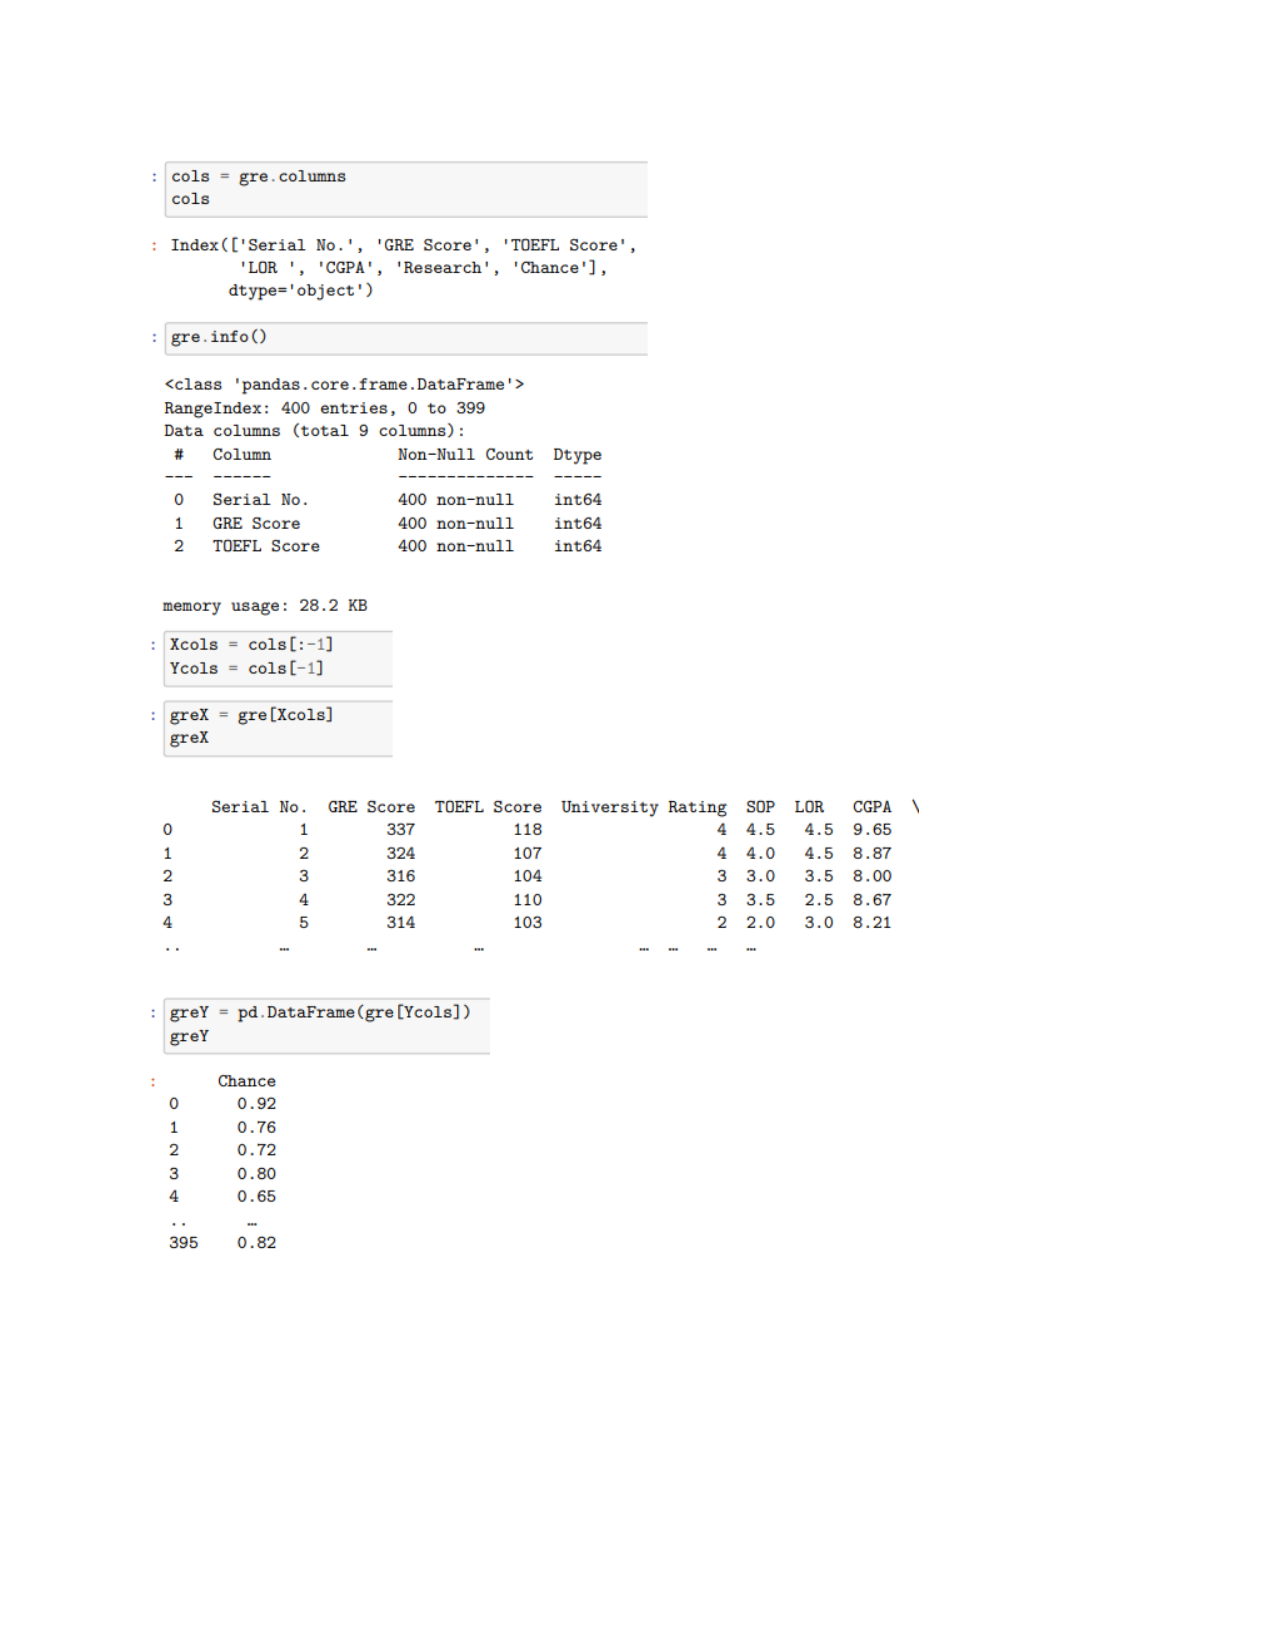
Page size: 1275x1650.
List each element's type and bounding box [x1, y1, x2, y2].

picture [150, 786, 919, 962]
picture [150, 577, 393, 768]
picture [150, 150, 648, 559]
picture [150, 980, 490, 1257]
